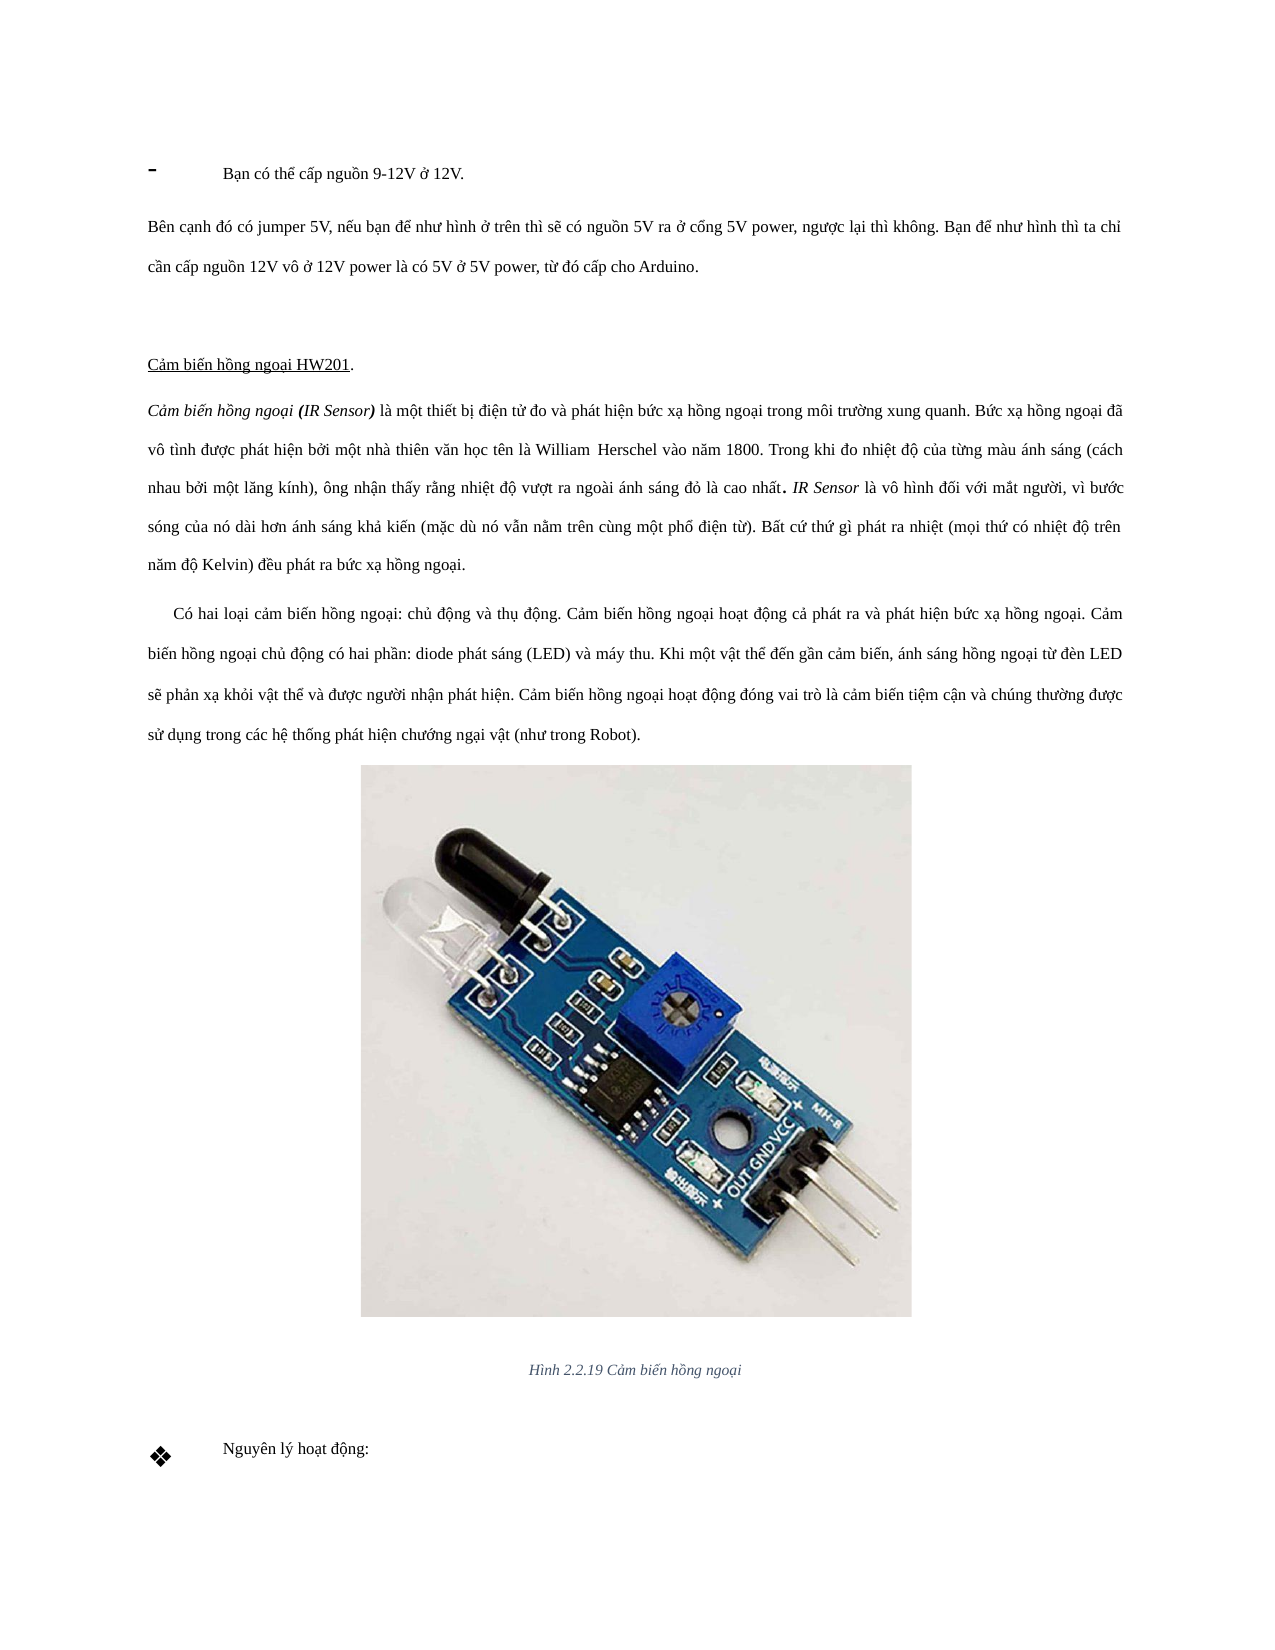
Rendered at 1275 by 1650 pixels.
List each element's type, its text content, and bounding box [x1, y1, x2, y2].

text Cảm biến hồng ngoại (IR Sensor) là một thiết bị điện tử đo và phát hiện bức xạ hồng ngoại trong môi trường xung quanh. Bức xạ hồng ngoại đã vô tình được phát hiện bởi một nhà thiên văn học tên là William Herschel vào năm 1800. Trong khi đo nhiệt độ của từng màu ánh sáng (cách nhau bởi một lăng kính), ông nhận thấy rằng nhiệt độ vượt ra ngoài ánh sáng đỏ là cao nhất. IR Sensor là vô hình đối với mắt người, vì bước sóng của nó dài hơn ánh sáng khả kiến (mặc dù nó vẫn nằm trên cùng một phổ điện từ). Bất cứ thứ gì phát ra nhiệt (mọi thứ có nhiệt độ trên năm độ Kelvin) đều phát ra bức xạ hồng ngoại. [147, 448, 1125, 485]
picture [360, 765, 912, 1317]
text Hình 2.2.19 Cảm biến hồng ngoại [147, 1347, 1125, 1379]
text Cảm biến hồng ngoại (IR Sensor) là một thiết bị điện tử đo và phát hiện bức xạ hồng ngoại trong môi trường xung quanh. Bức xạ hồng ngoại đã vô tình được phát hiện bởi một nhà thiên văn học tên là William Herschel vào năm 1800. Trong khi đo nhiệt độ của từng màu ánh sáng (cách nhau bởi một lăng kính), ông nhận thấy rằng nhiệt độ vượt ra ngoài ánh sáng đỏ là cao nhất. IR Sensor là vô hình đối với mắt người, vì bước sóng của nó dài hơn ánh sáng khả kiến (mặc dù nó vẫn nằm trên cùng một phổ điện từ). Bất cứ thứ gì phát ra nhiệt (mọi thứ có nhiệt độ trên năm độ Kelvin) đều phát ra bức xạ hồng ngoại. [147, 387, 1125, 447]
text Cảm biến hồng ngoại (IR Sensor) là một thiết bị điện tử đo và phát hiện bức xạ hồng ngoại trong môi trường xung quanh. Bức xạ hồng ngoại đã vô tình được phát hiện bởi một nhà thiên văn học tên là William Herschel vào năm 1800. Trong khi đo nhiệt độ của từng màu ánh sáng (cách nhau bởi một lăng kính), ông nhận thấy rằng nhiệt độ vượt ra ngoài ánh sáng đỏ là cao nhất. IR Sensor là vô hình đối với mắt người, vì bước sóng của nó dài hơn ánh sáng khả kiến (mặc dù nó vẫn nằm trên cùng một phổ điện từ). Bất cứ thứ gì phát ra nhiệt (mọi thứ có nhiệt độ trên năm độ Kelvin) đều phát ra bức xạ hồng ngoại. [147, 486, 1125, 574]
text Có hai loại cảm biến hồng ngoại: chủ động và thụ động. Cảm biến hồng ngoại hoạt động cả phát ra và phát hiện bức xạ hồng ngoại. Cảm biến hồng ngoại chủ động có hai phần: diode phát sáng (LED) và máy thu. Khi một vật thể đến gần cảm biến, ánh sáng hồng ngoại từ đèn LED sẽ phản xạ khỏi vật thể và được người nhận phát hiện. Cảm biến hồng ngoại hoạt động đóng vai trò là cảm biến tiệm cận và chúng thường được sử dụng trong các hệ thống phát hiện chướng ngại vật (như trong Robot). [147, 590, 1125, 647]
subtitle Cảm biến hồng ngoại HW201. [147, 340, 1125, 374]
list Bạn có thể cấp nguồn 9-12V ở 12V. [147, 150, 1125, 183]
text Bên cạnh đó có jumper 5V, nếu bạn để như hình ở trên thì sẽ có nguồn 5V ra ở cổng 5V power, ngược lại thì không. Bạn để như hình thì ta chỉ cần cấp nguồn 12V vô ở 12V power là có 5V ở 5V power, từ đó cấp cho Arduino. [147, 202, 1125, 276]
text Có hai loại cảm biến hồng ngoại: chủ động và thụ động. Cảm biến hồng ngoại hoạt động cả phát ra và phát hiện bức xạ hồng ngoại. Cảm biến hồng ngoại chủ động có hai phần: diode phát sáng (LED) và máy thu. Khi một vật thể đến gần cảm biến, ánh sáng hồng ngoại từ đèn LED sẽ phản xạ khỏi vật thể và được người nhận phát hiện. Cảm biến hồng ngoại hoạt động đóng vai trò là cảm biến tiệm cận và chúng thường được sử dụng trong các hệ thống phát hiện chướng ngại vật (như trong Robot). [147, 648, 1125, 744]
list Nguyên lý hoạt động: [147, 1424, 1125, 1484]
